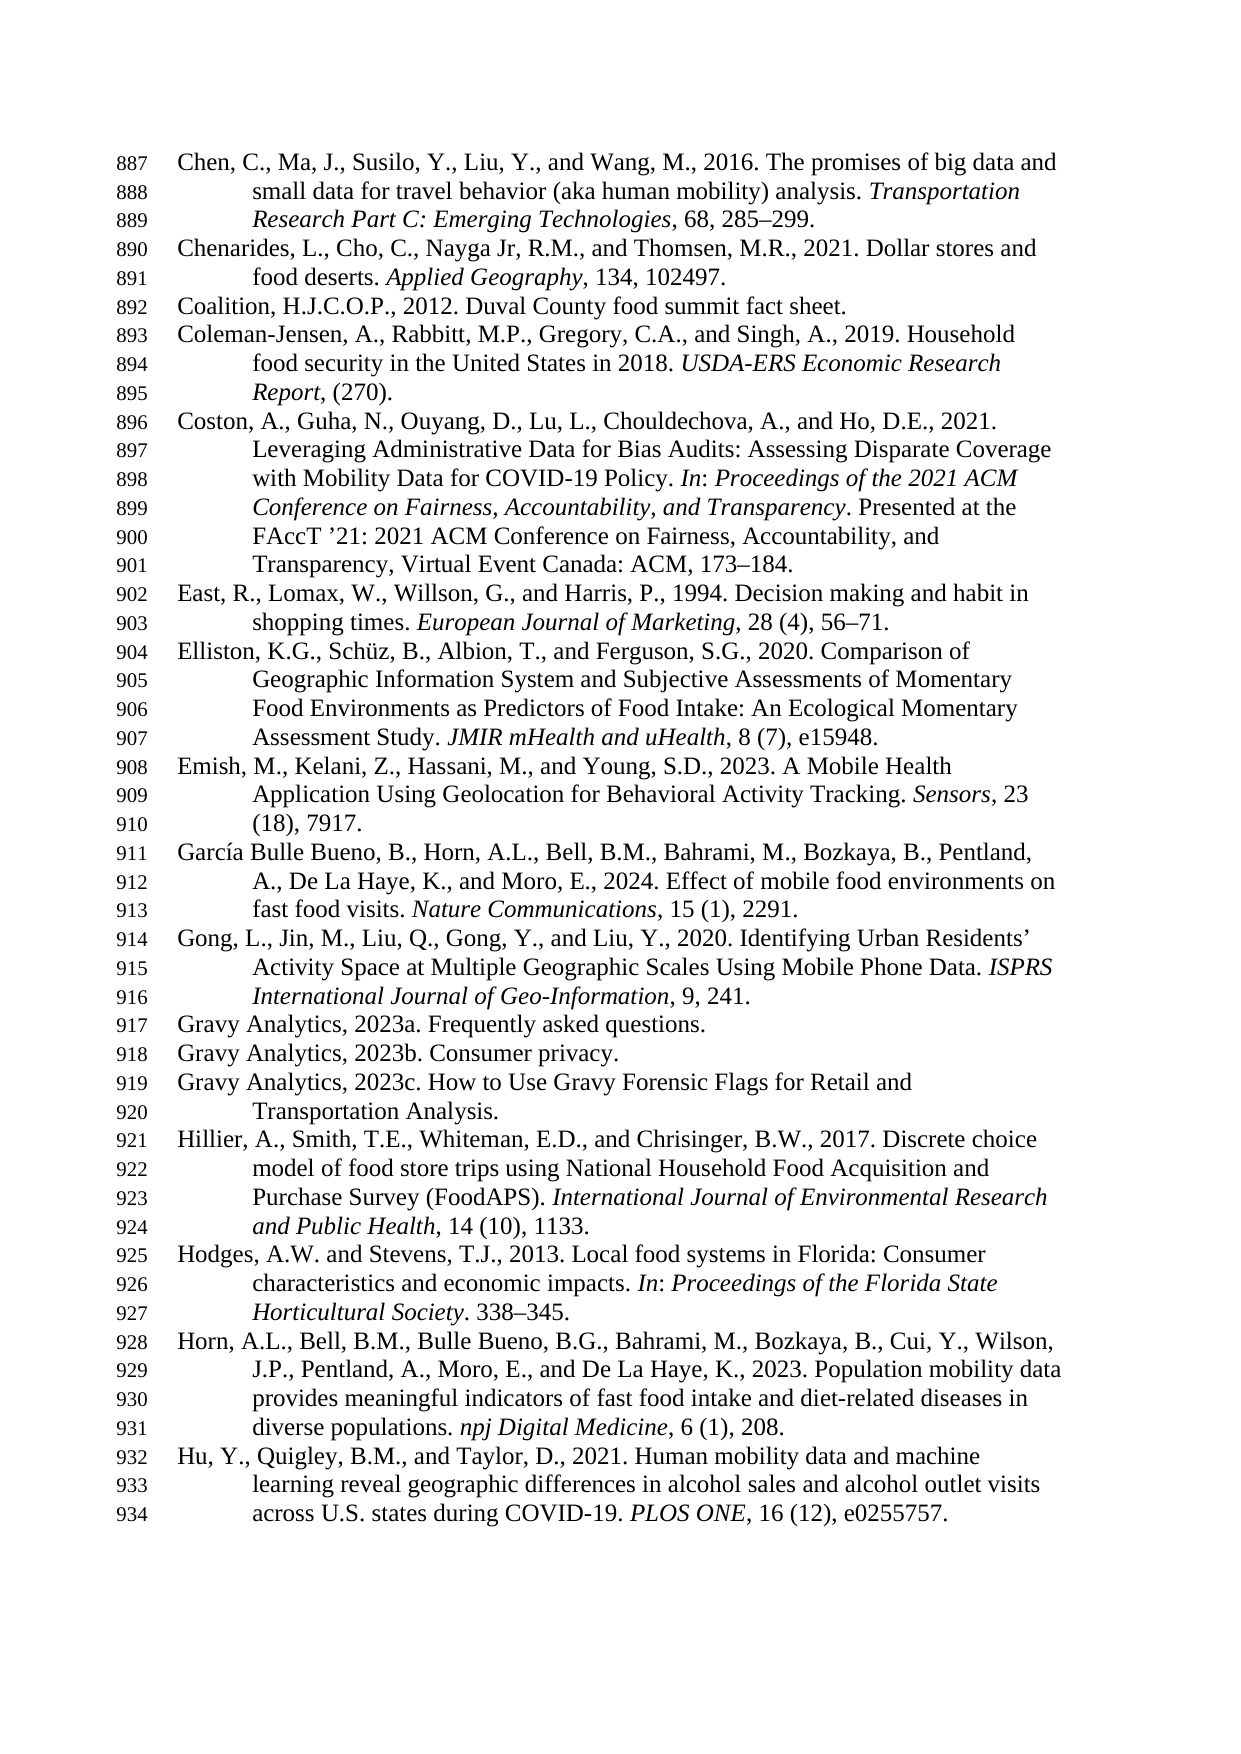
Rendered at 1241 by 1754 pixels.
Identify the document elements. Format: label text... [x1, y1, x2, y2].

text Chenarides, L., Cho, C., Nayga Jr, R.M., and Thomsen, M.R., 2021. Dollar stores and food deserts. Applied Geography, 134, 102497. [177, 233, 1063, 291]
text Gravy Analytics, 2023b. Consumer privacy. [177, 1038, 1063, 1067]
text Hillier, A., Smith, T.E., Whiteman, E.D., and Chrisinger, B.W., 2017. Discrete choice model of food store trips using National Household Food Acquisition and Purchase Survey (FoodAPS). International Journal of Environmental Research and Public Health, 14 (10), 1133. [177, 1124, 1063, 1239]
text Gravy Analytics, 2023c. How to Use Gravy Forensic Flags for Retail and Transportation Analysis. [177, 1067, 1063, 1124]
text Coleman-Jensen, A., Rabbitt, M.P., Gregory, C.A., and Singh, A., 2019. Household food security in the United States in 2018. USDA-ERS Economic Research Report, (270). [177, 319, 1063, 406]
text East, R., Lomax, W., Willson, G., and Harris, P., 1994. Decision making and habit in shopping times. European Journal of Marketing, 28 (4), 56–71. [177, 578, 1063, 636]
text Emish, M., Kelani, Z., Hassani, M., and Young, S.D., 2023. A Mobile Health Application Using Geolocation for Behavioral Activity Tracking. Sensors, 23 (18), 7917. [177, 751, 1063, 837]
text Chen, C., Ma, J., Susilo, Y., Liu, Y., and Wang, M., 2016. The promises of big data and small data for travel behavior (aka human mobility) analysis. Transportation Research Part C: Emerging Technologies, 68, 285–299. [177, 147, 1063, 233]
text Hodges, A.W. and Stevens, T.J., 2013. Local food systems in Florida: Consumer characteristics and economic impacts. In: Proceedings of the Florida State Horticultural Society. 338–345. [177, 1239, 1063, 1326]
text Gong, L., Jin, M., Liu, Q., Gong, Y., and Liu, Y., 2020. Identifying Urban Residents’ Activity Space at Multiple Geographic Scales Using Mobile Phone Data. ISPRS International Journal of Geo-Information, 9, 241. [177, 923, 1063, 1009]
text Coston, A., Guha, N., Ouyang, D., Lu, L., Chouldechova, A., and Ho, D.E., 2021. Leveraging Administrative Data for Bias Audits: Assessing Disparate Coverage with Mobility Data for COVID-19 Policy. In: Proceedings of the 2021 ACM Conference on Fairness, Accountability, and Transparency. Presented at the FAccT ’21: 2021 ACM Conference on Fairness, Accountability, and Transparency, Virtual Event Canada: ACM, 173–184. [177, 406, 1063, 578]
text Coalition, H.J.C.O.P., 2012. Duval County food summit fact sheet. [177, 291, 1063, 319]
text Horn, A.L., Bell, B.M., Bulle Bueno, B.G., Bahrami, M., Bozkaya, B., Cui, Y., Wilson, J.P., Pentland, A., Moro, E., and De La Haye, K., 2023. Population mobility data provides meaningful indicators of fast food intake and diet-related diseases in diverse populations. npj Digital Medicine, 6 (1), 208. [177, 1326, 1063, 1441]
text Gravy Analytics, 2023a. Frequently asked questions. [177, 1009, 1063, 1038]
text Hu, Y., Quigley, B.M., and Taylor, D., 2021. Human mobility data and machine learning reveal geographic differences in alcohol sales and alcohol outlet visits across U.S. states during COVID-19. PLOS ONE, 16 (12), e0255757. [177, 1441, 1063, 1527]
text Elliston, K.G., Schüz, B., Albion, T., and Ferguson, S.G., 2020. Comparison of Geographic Information System and Subjective Assessments of Momentary Food Environments as Predictors of Food Intake: An Ecological Momentary Assessment Study. JMIR mHealth and uHealth, 8 (7), e15948. [177, 636, 1063, 751]
text García Bulle Bueno, B., Horn, A.L., Bell, B.M., Bahrami, M., Bozkaya, B., Pentland, A., De La Haye, K., and Moro, E., 2024. Effect of mobile food environments on fast food visits. Nature Communications, 15 (1), 2291. [177, 837, 1063, 923]
